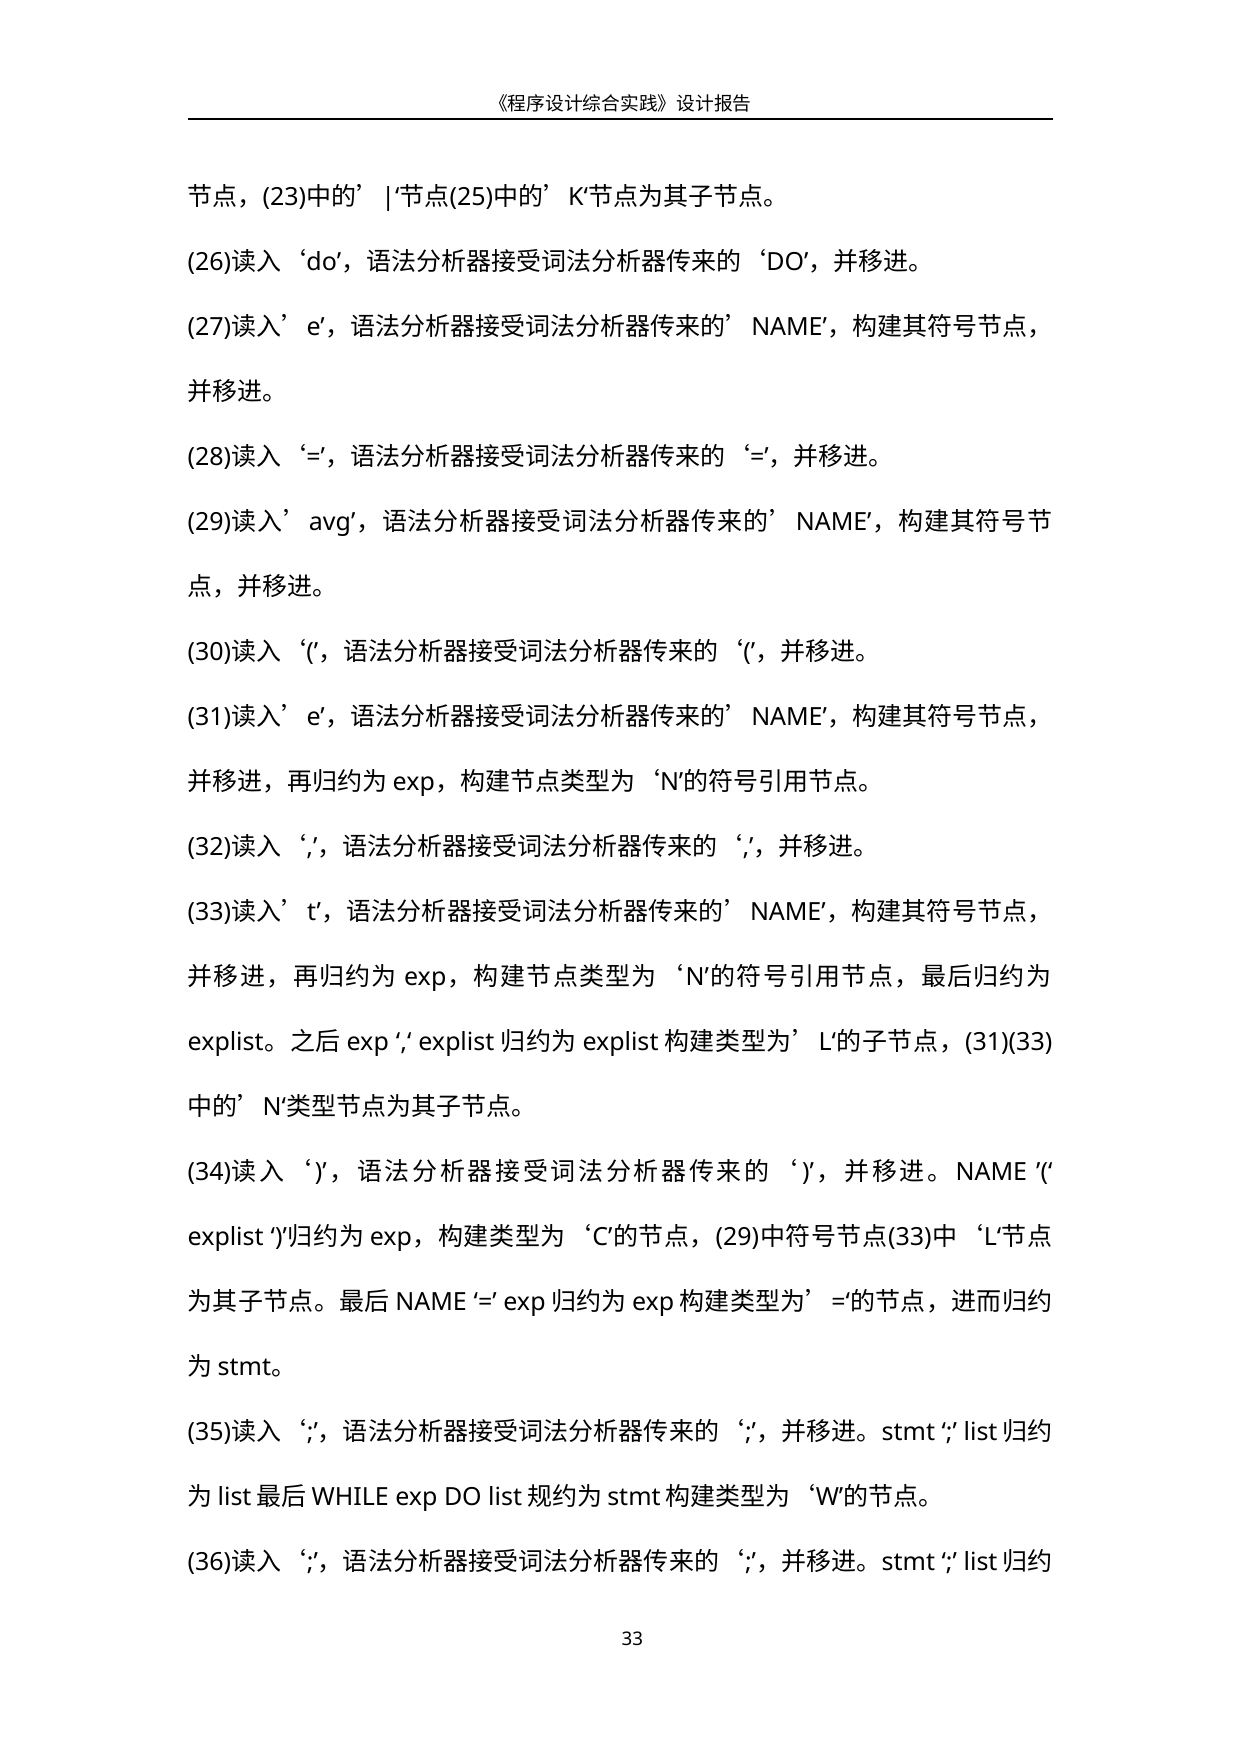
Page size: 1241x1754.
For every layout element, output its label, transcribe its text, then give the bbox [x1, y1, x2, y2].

list 读入’t’，语法分析器接受词法分析器传来的’NAME’，构建其符号节点，并移进，再归约为exp，构建节点类型为‘N’的符号引用节点，最后归约为explist。之后exp ‘,‘ explist归约为explist构建类型为’L‘的子节点，(31)(33)中的’N‘类型节点为其子节点。 [187, 877, 1053, 1137]
list 读入‘do’，语法分析器接受词法分析器传来的‘DO’，并移进。 [187, 227, 1053, 292]
list 读入‘)’，语法分析器接受词法分析器传来的‘)’，并移进。NAME ’(‘ explist ‘)’归约为exp，构建类型为‘C’的节点，(29)中符号节点(33)中‘L‘节点为其子节点。最后NAME ‘=’ exp归约为exp构建类型为’=‘的节点，进而归约为stmt。 [187, 1137, 1053, 1397]
list 读入’e’，语法分析器接受词法分析器传来的’NAME’，构建其符号节点，并移进。 [187, 292, 1053, 422]
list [187, 1527, 1053, 1592]
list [187, 162, 1053, 227]
list 读入’e’，语法分析器接受词法分析器传来的’NAME’，构建其符号节点，并移进，再归约为exp，构建节点类型为‘N’的符号引用节点。 [187, 682, 1053, 812]
list 读入‘,’，语法分析器接受词法分析器传来的‘,’，并移进。 [187, 812, 1053, 877]
list 读入‘;’，语法分析器接受词法分析器传来的‘;’，并移进。stmt ‘;’ list归约为list最后WHILE exp DO list规约为stmt构建类型为‘W’的节点。 [187, 1397, 1053, 1527]
list 读入‘=’，语法分析器接受词法分析器传来的‘=’，并移进。 [187, 422, 1053, 487]
list 读入’avg’，语法分析器接受词法分析器传来的’NAME’，构建其符号节点，并移进。 [187, 487, 1053, 617]
list 读入‘(’，语法分析器接受词法分析器传来的‘(’，并移进。 [187, 617, 1053, 682]
